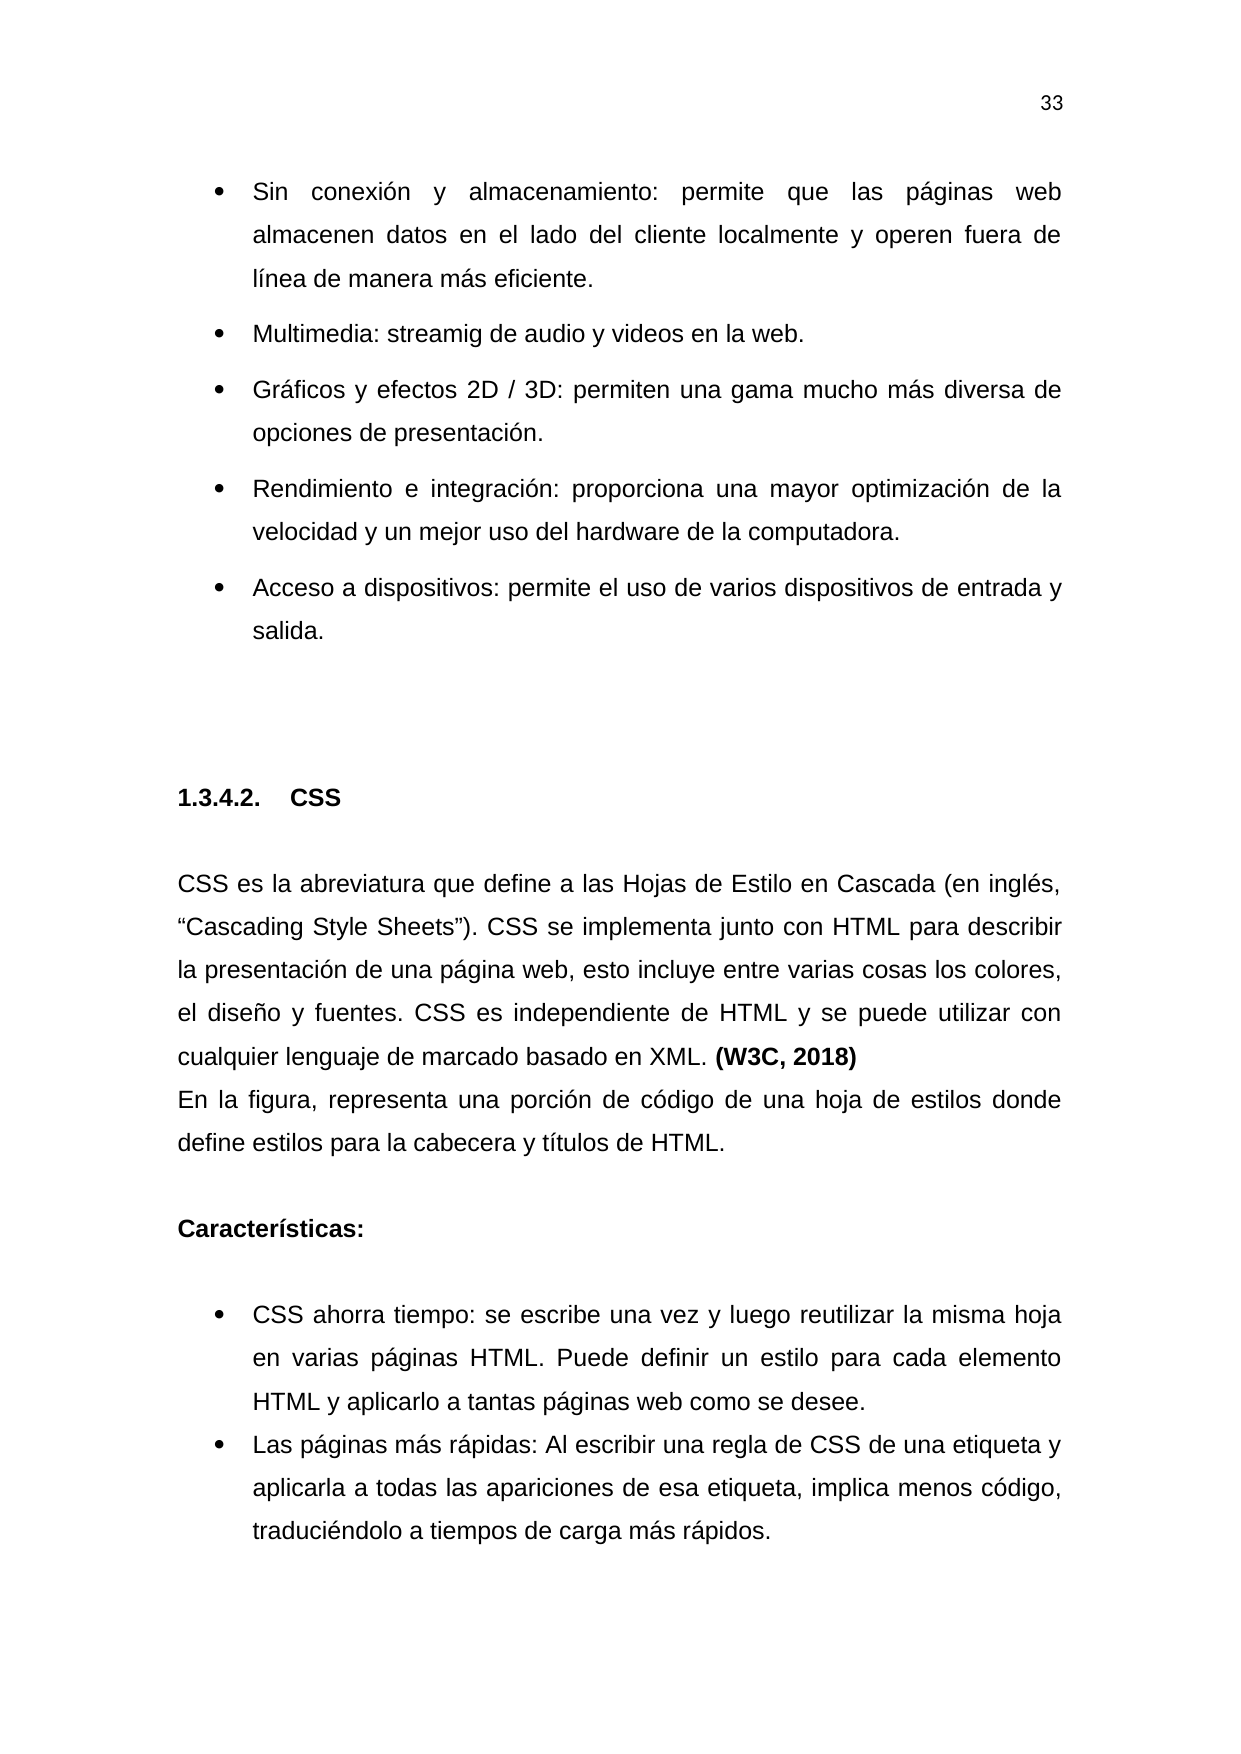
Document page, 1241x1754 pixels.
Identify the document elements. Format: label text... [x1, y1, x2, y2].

subtitle CSS ahorra tiempo: se escribe una vez y luego reutilizar la misma hoja en varias páginas HTML. Puede definir un estilo para cada elemento HTML y aplicarlo a tantas páginas web como se desee. [215, 1300, 1063, 1415]
subtitle Las páginas más rápidas: Al escribir una regla de CSS de una etiqueta y aplicarla a todas las apariciones de esa etiqueta, implica menos código, traduciéndolo a tiempos de carga más rápidos. [215, 1430, 1063, 1545]
subtitle En la figura, representa una porción de código de una hoja de estilos donde define estilos para la cabecera y títulos de HTML. [177, 1084, 1063, 1156]
subtitle CSS es la abreviatura que define a las Hojas de Estilo en Cascada (en inglés, “Cascading Style Sheets”). CSS se implementa junto con HTML para describir la presentación de una página web, esto incluye entre varias cosas los colores, el diseño y fuentes. CSS es independiente de HTML y se puede utilizar con cualquier lenguaje de marcado basado en XML. [177, 869, 1063, 1070]
list Sin conexión y almacenamiento: permite que las páginas web almacenen datos en el lado del cliente localmente y operen fuera de línea de manera más eficiente. [215, 177, 1063, 292]
subtitle CSS [177, 783, 1063, 811]
list Acceso a dispositivos: permite el uso de varios dispositivos de entrada y salida. [215, 573, 1063, 644]
list Gráficos y efectos 2D / 3D: permiten una gama mucho más diversa de opciones de presentación. [215, 375, 1063, 447]
list Multimedia: streamig de audio y videos en la web. [215, 319, 1063, 348]
subtitle Características: [177, 1214, 1063, 1243]
list Rendimiento e integración: proporciona una mayor optimización de la velocidad y un mejor uso del hardware de la computadora. [215, 474, 1063, 546]
